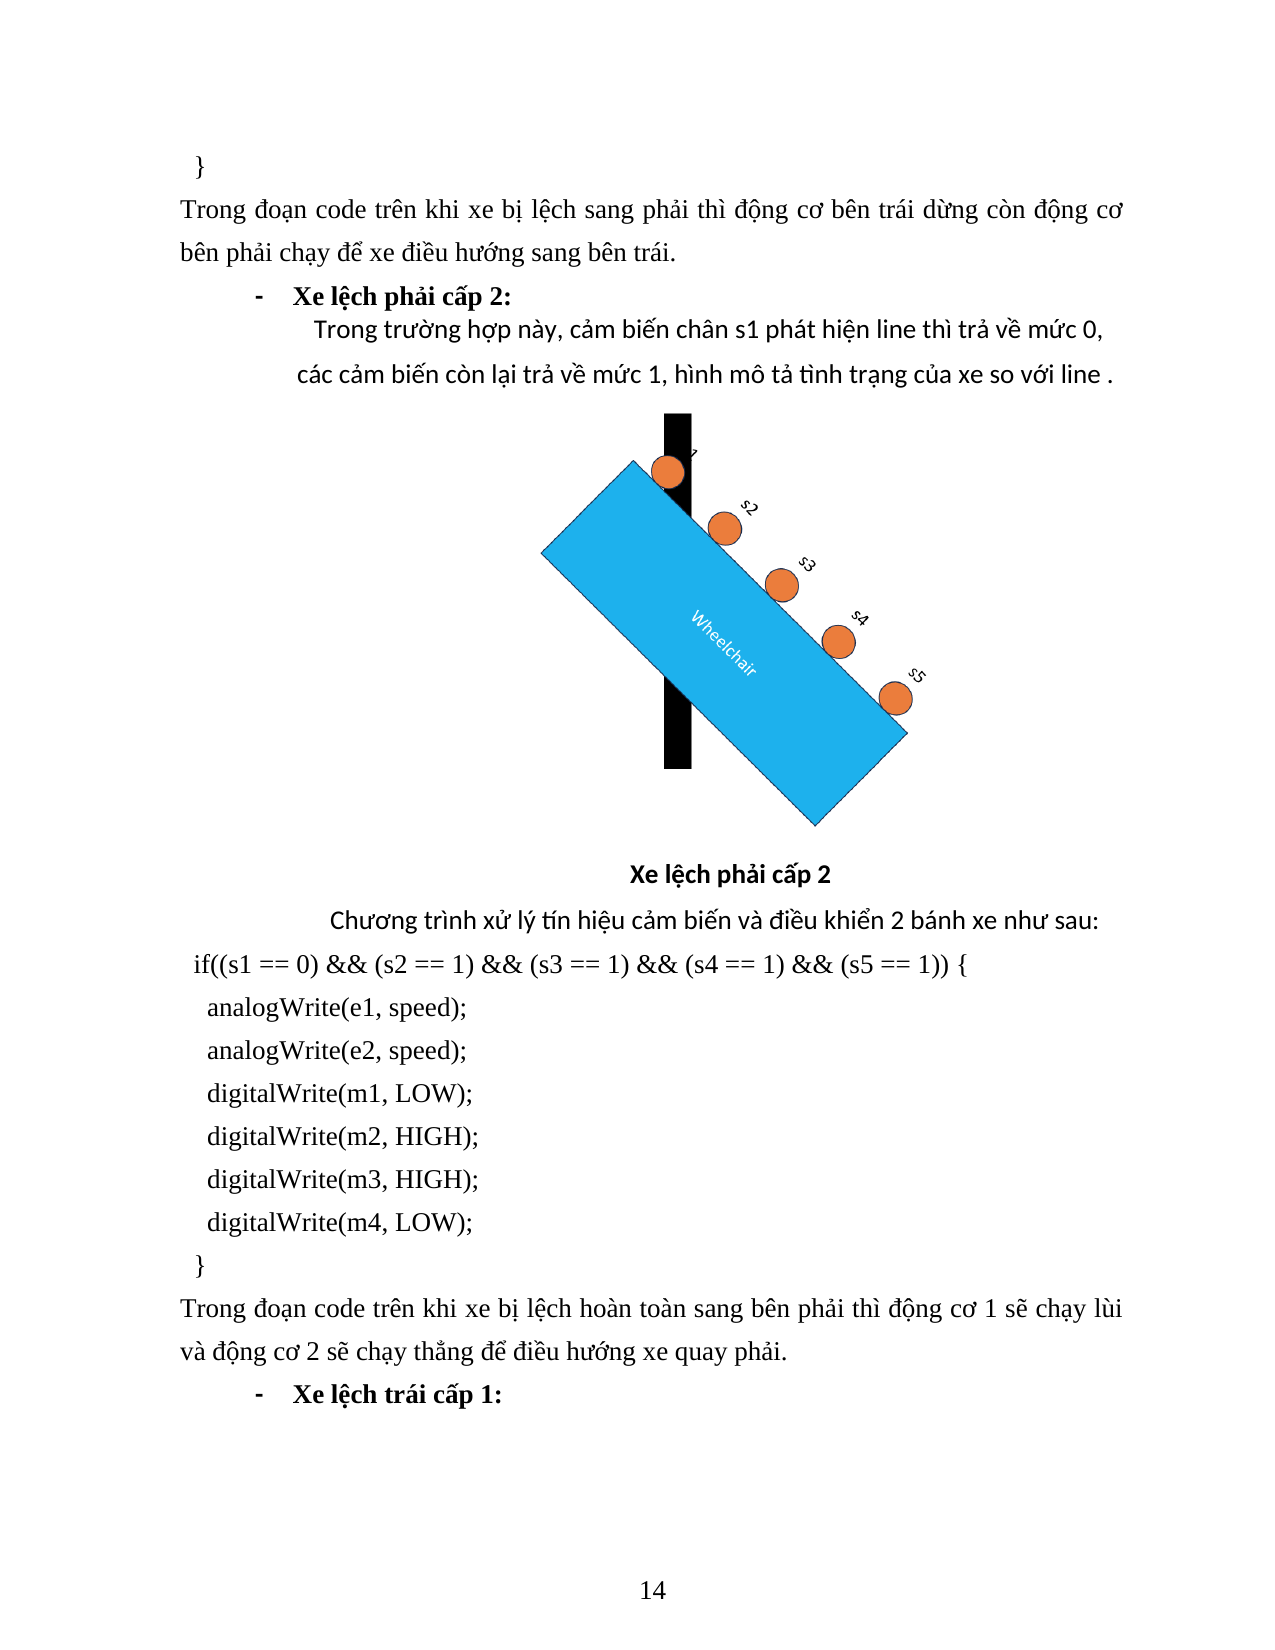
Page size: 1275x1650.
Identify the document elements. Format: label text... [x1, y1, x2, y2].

text Xe lệch phải cấp 2 [555, 857, 1125, 891]
list Xe lệch trái cấp 1: [255, 1378, 1125, 1411]
text digitalWrite(m1, LOW); [180, 1077, 1125, 1108]
text analogWrite(e2, speed); [180, 1034, 1125, 1066]
text analogWrite(e1, speed); [180, 991, 1125, 1023]
text Chương trình xử lý tín hiệu cảm biến và điều khiển 2 bánh xe như sau: [180, 903, 1125, 936]
text Trong đoạn code trên khi xe bị lệch sang phải thì động cơ bên trái dừng còn động cơ bên phải chạy để xe điều hướng sang bên trái. [180, 193, 1125, 267]
text if((s1 == 0) && (s2 == 1) && (s3 == 1) && (s4 == 1) && (s5 == 1)) { [180, 948, 1125, 980]
text } [180, 150, 1125, 181]
text digitalWrite(m2, HIGH); [180, 1120, 1125, 1151]
text } [180, 1249, 1125, 1280]
text digitalWrite(m3, HIGH); [180, 1163, 1125, 1194]
text digitalWrite(m4, LOW); [180, 1206, 1125, 1237]
list Xe lệch phải cấp 2: [255, 279, 1125, 312]
text Trong đoạn code trên khi xe bị lệch hoàn toàn sang bên phải thì động cơ 1 sẽ chạy lùi và động cơ 2 sẽ chạy thẳng để điều hướng xe quay phải. [180, 1292, 1125, 1366]
picture [449, 401, 969, 847]
